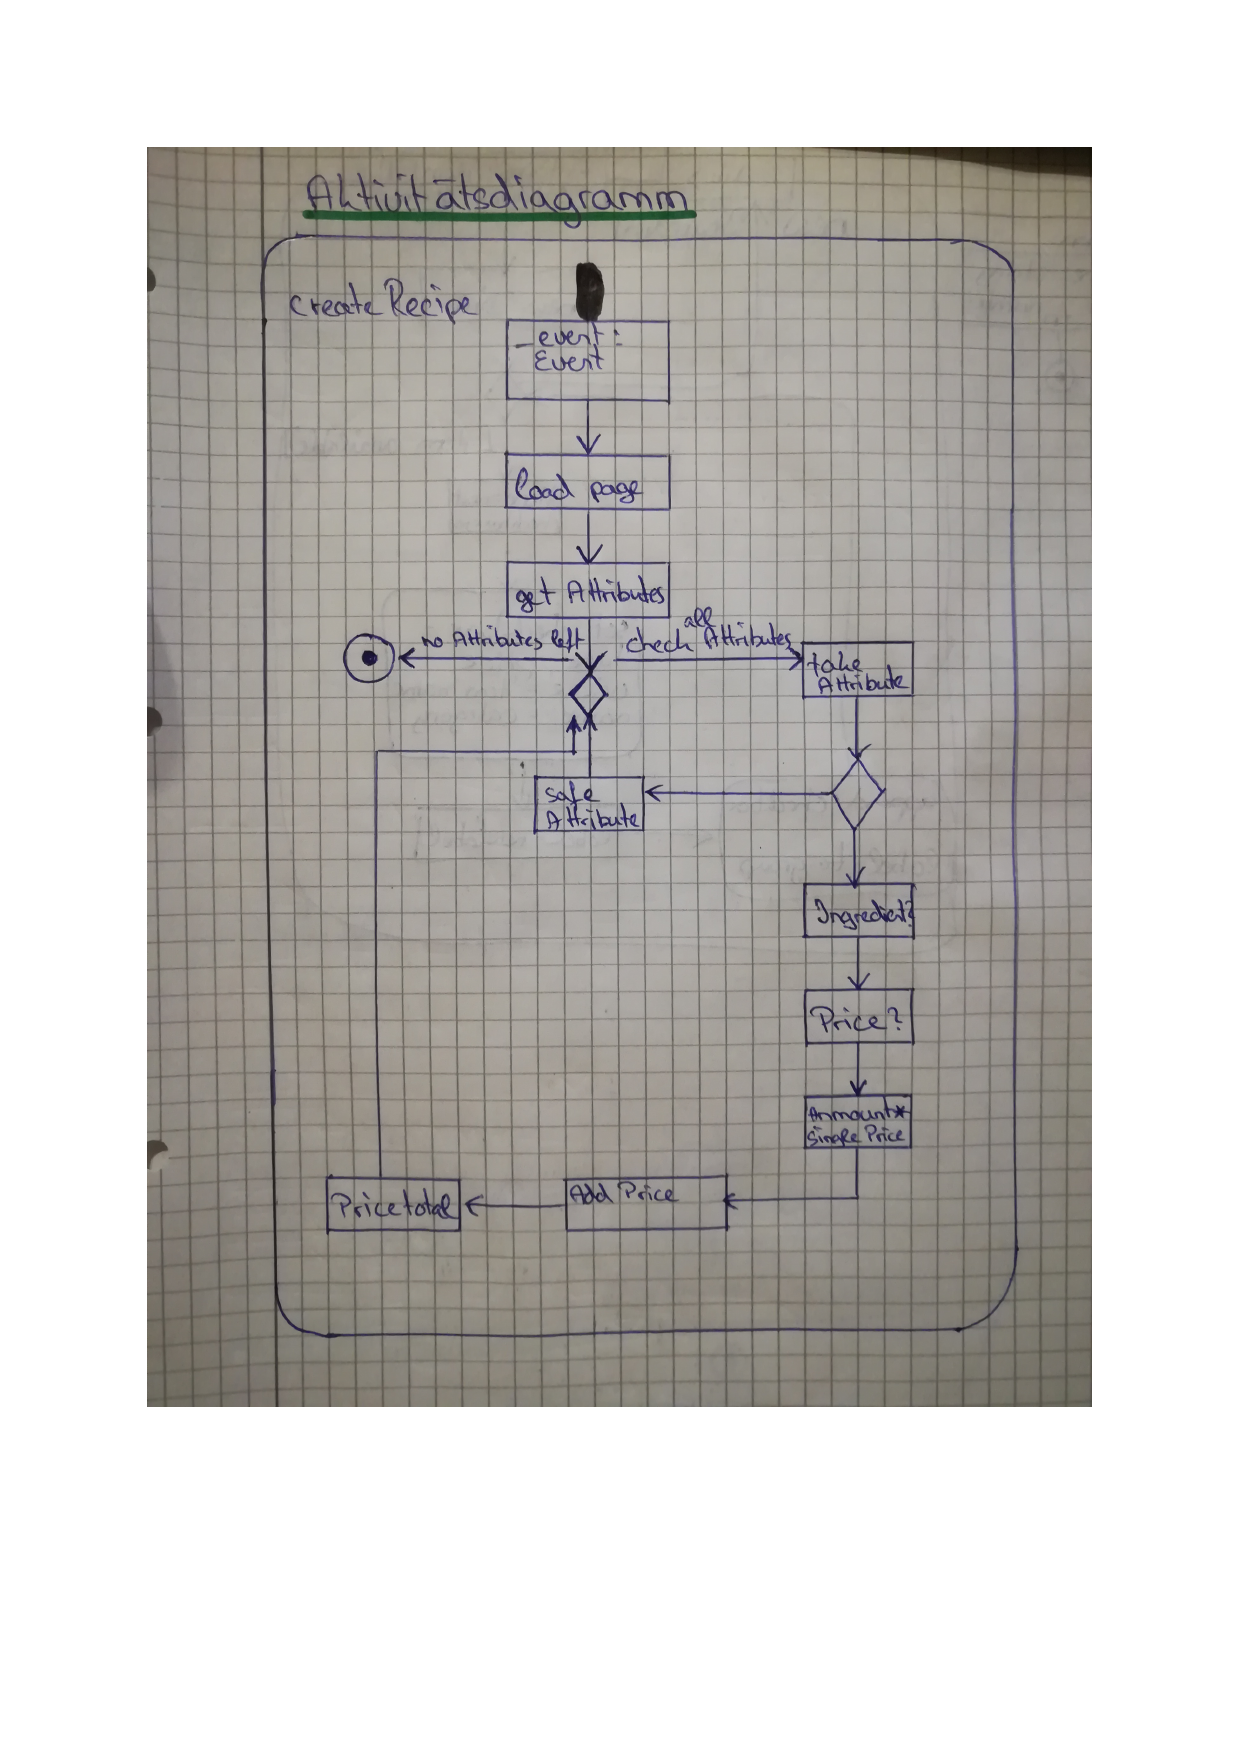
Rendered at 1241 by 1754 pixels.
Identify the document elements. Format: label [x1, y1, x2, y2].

picture [147, 147, 1092, 1407]
